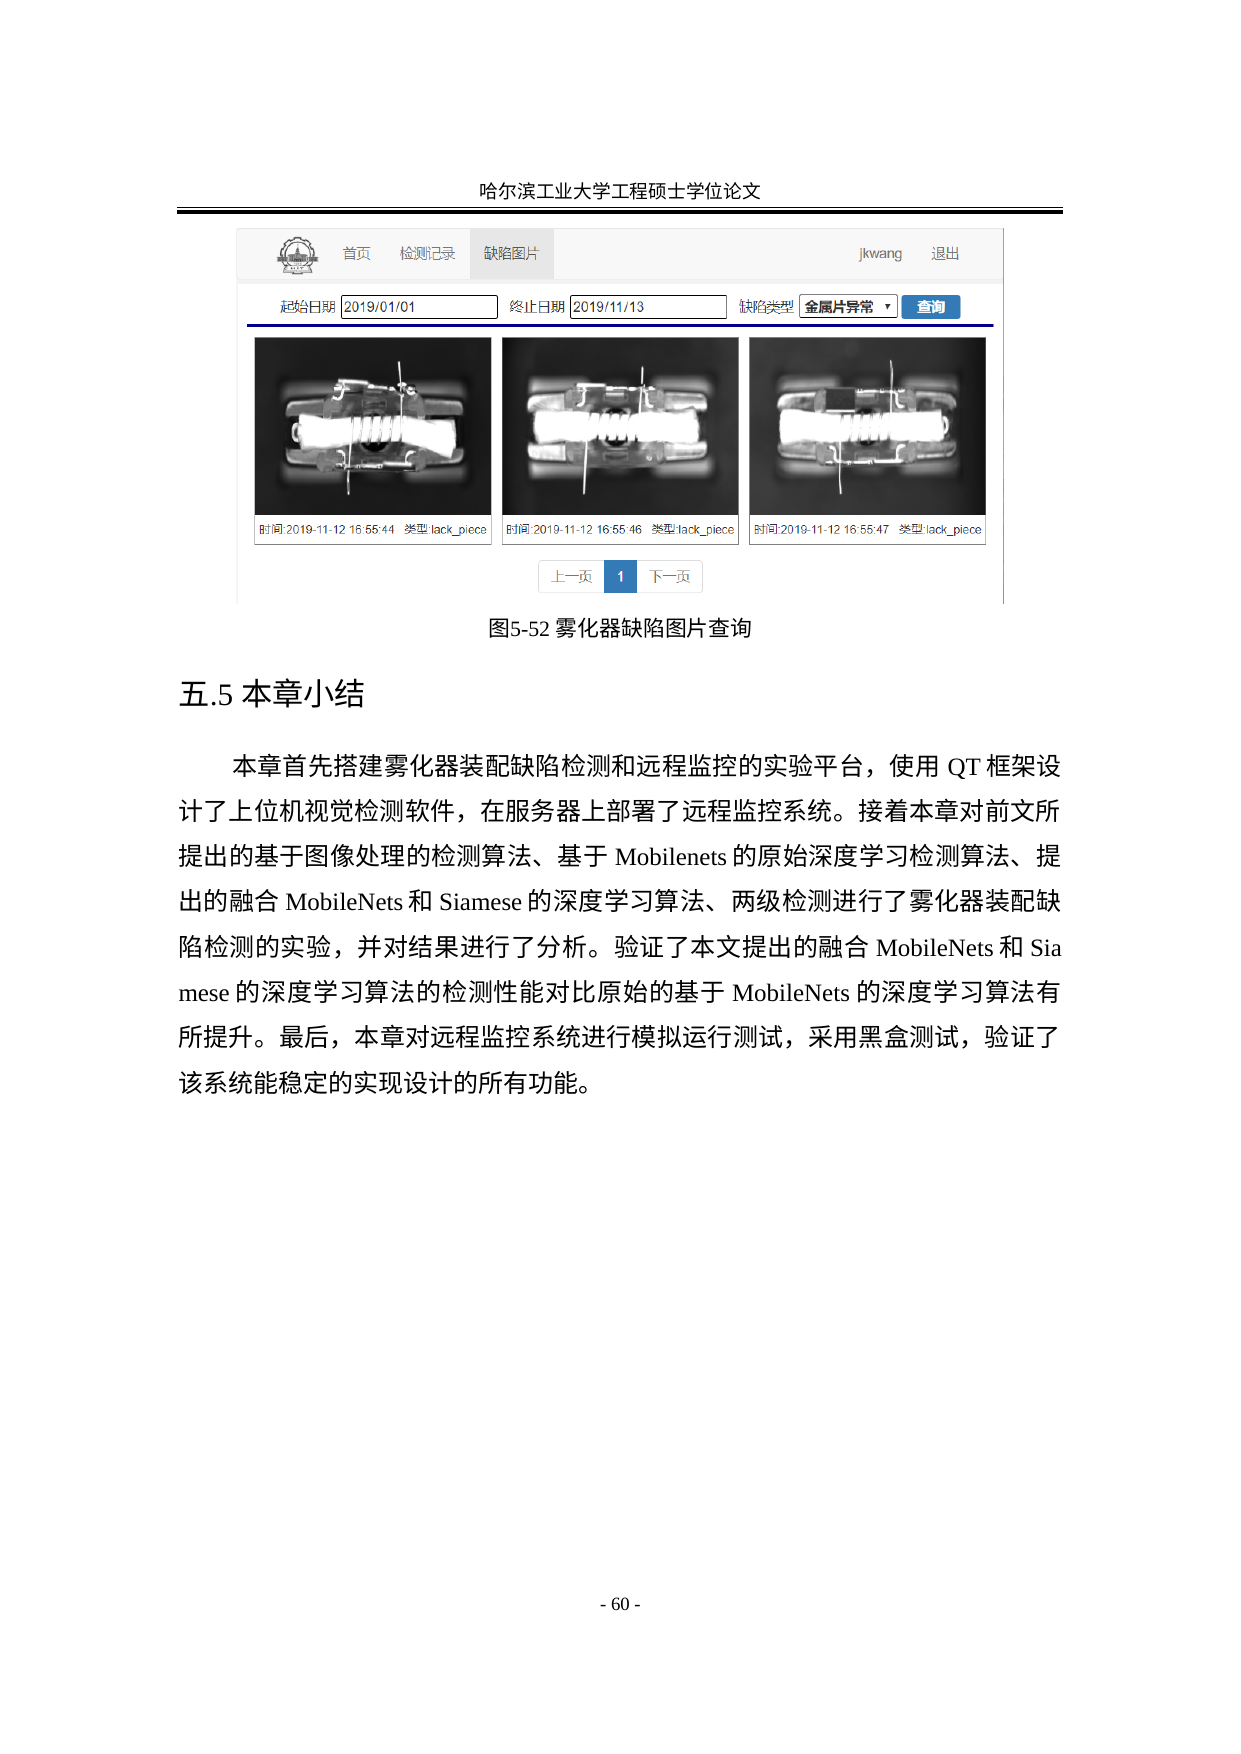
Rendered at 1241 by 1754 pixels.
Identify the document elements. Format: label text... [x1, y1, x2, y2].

subtitle 本章小结 [178, 669, 1062, 714]
picture [236, 228, 1004, 604]
text 本章首先搭建雾化器装配缺陷检测和远程监控的实验平台，使用QT框架设计了上位机视觉检测软件，在服务器上部署了远程监控系统。接着本章对前文所提出的基于图像处理的检测算法、基于Mobilenets的原始深度学习检测算法、提出的融合MobileNets和Siamese的深度学习算法、两级检测进行了雾化器装配缺陷检测的实验，并对结果进行了分析。验证了本文提出的融合MobileNets和Siamese的深度学习算法的检测性能对比原始的基于MobileNets的深度学习算法有所提升。最后，本章对远程监控系统进行模拟运行测试，采用黑盒测试，验证了该系统能稳定的实现设计的所有功能。 [178, 746, 1062, 1099]
